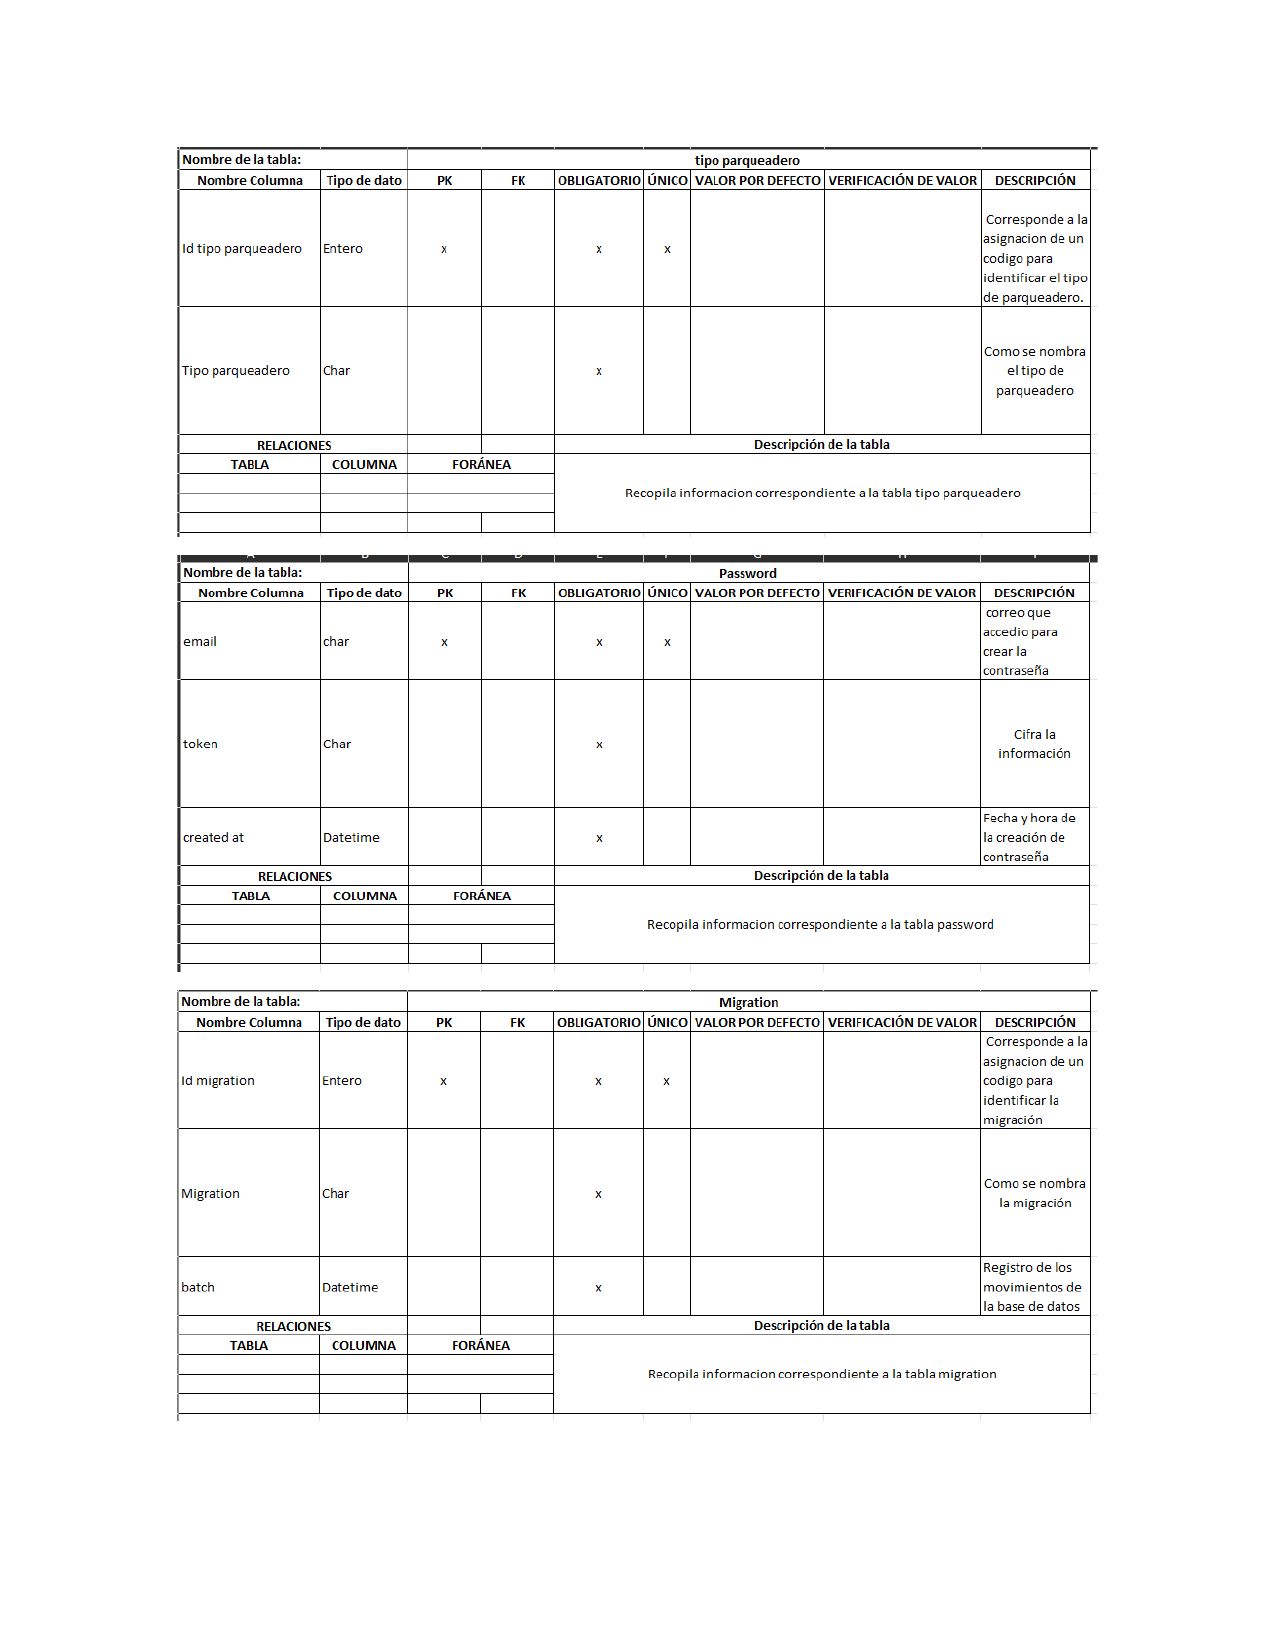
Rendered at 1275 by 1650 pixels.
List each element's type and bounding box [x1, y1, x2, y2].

picture [177, 990, 1098, 1421]
picture [177, 147, 1098, 537]
picture [177, 555, 1098, 972]
